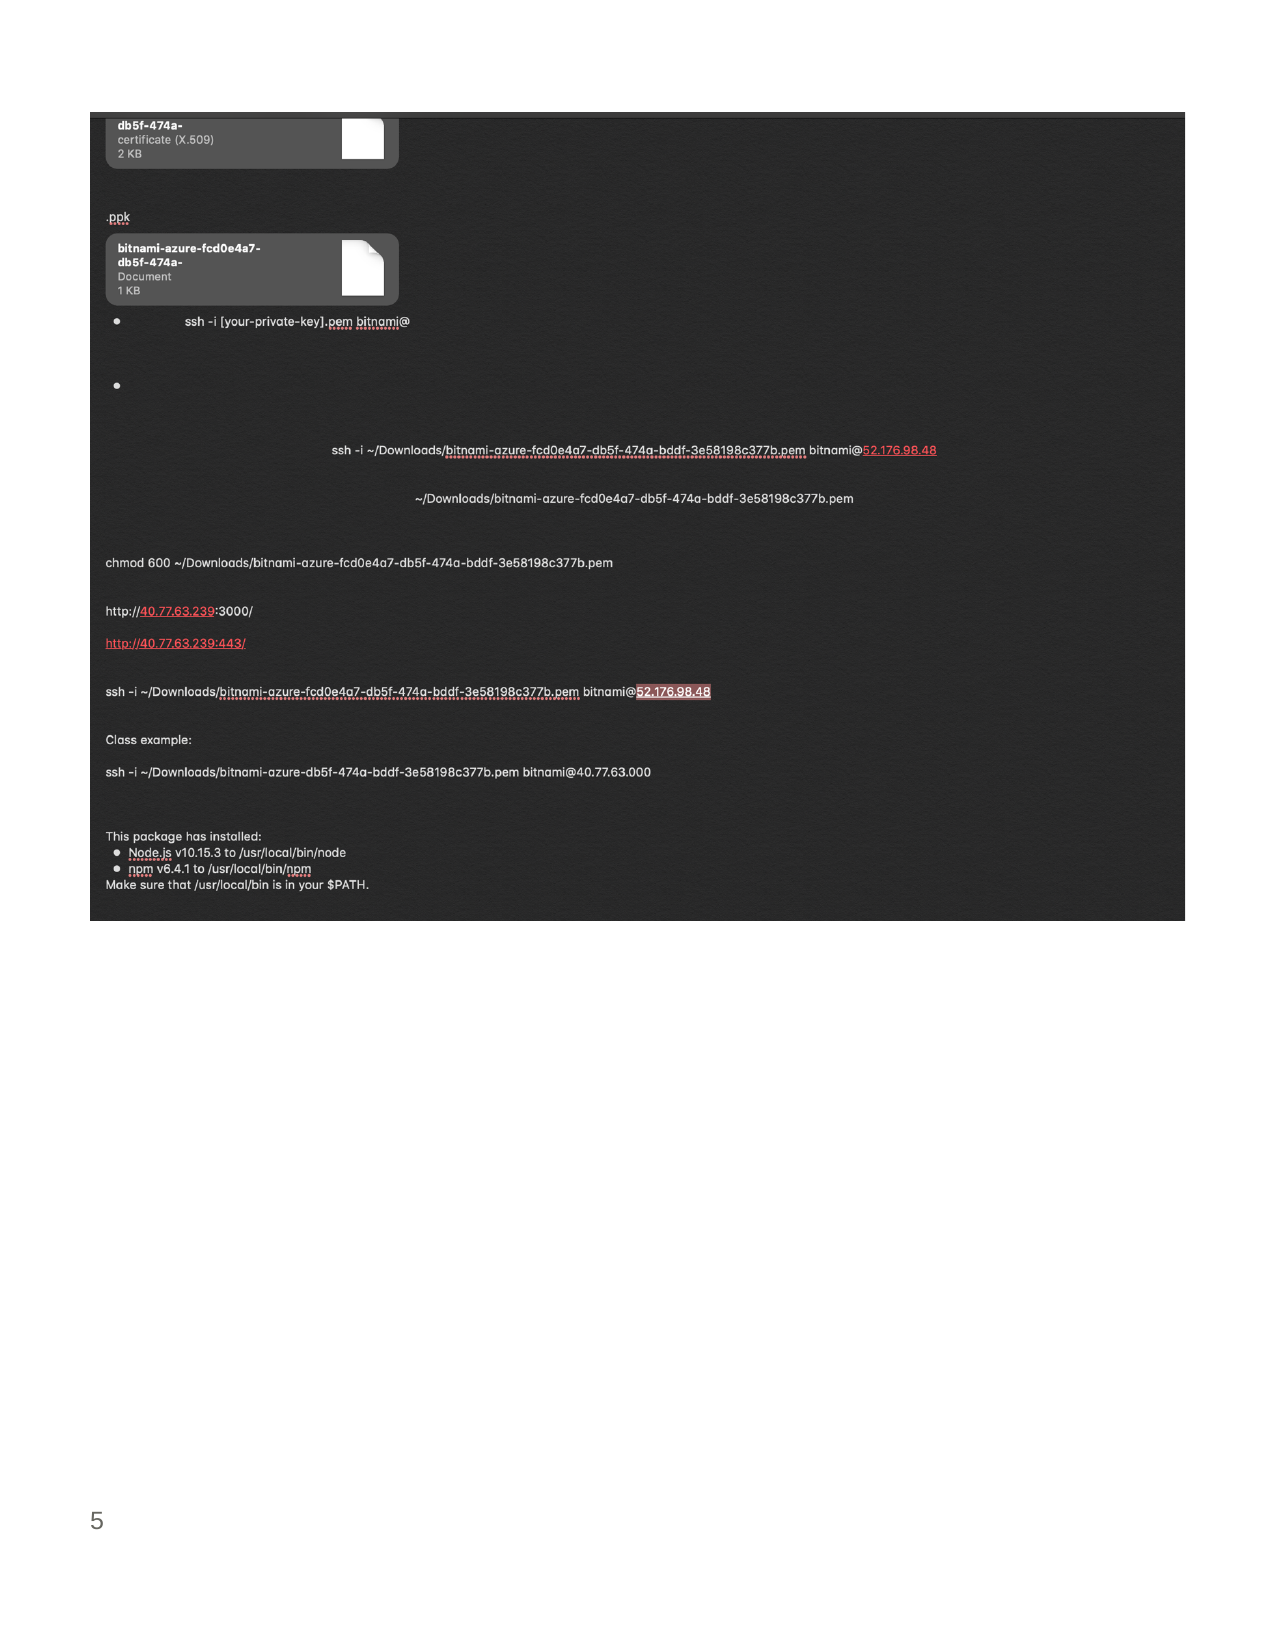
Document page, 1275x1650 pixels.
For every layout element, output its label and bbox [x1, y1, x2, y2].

picture [90, 112, 1186, 921]
